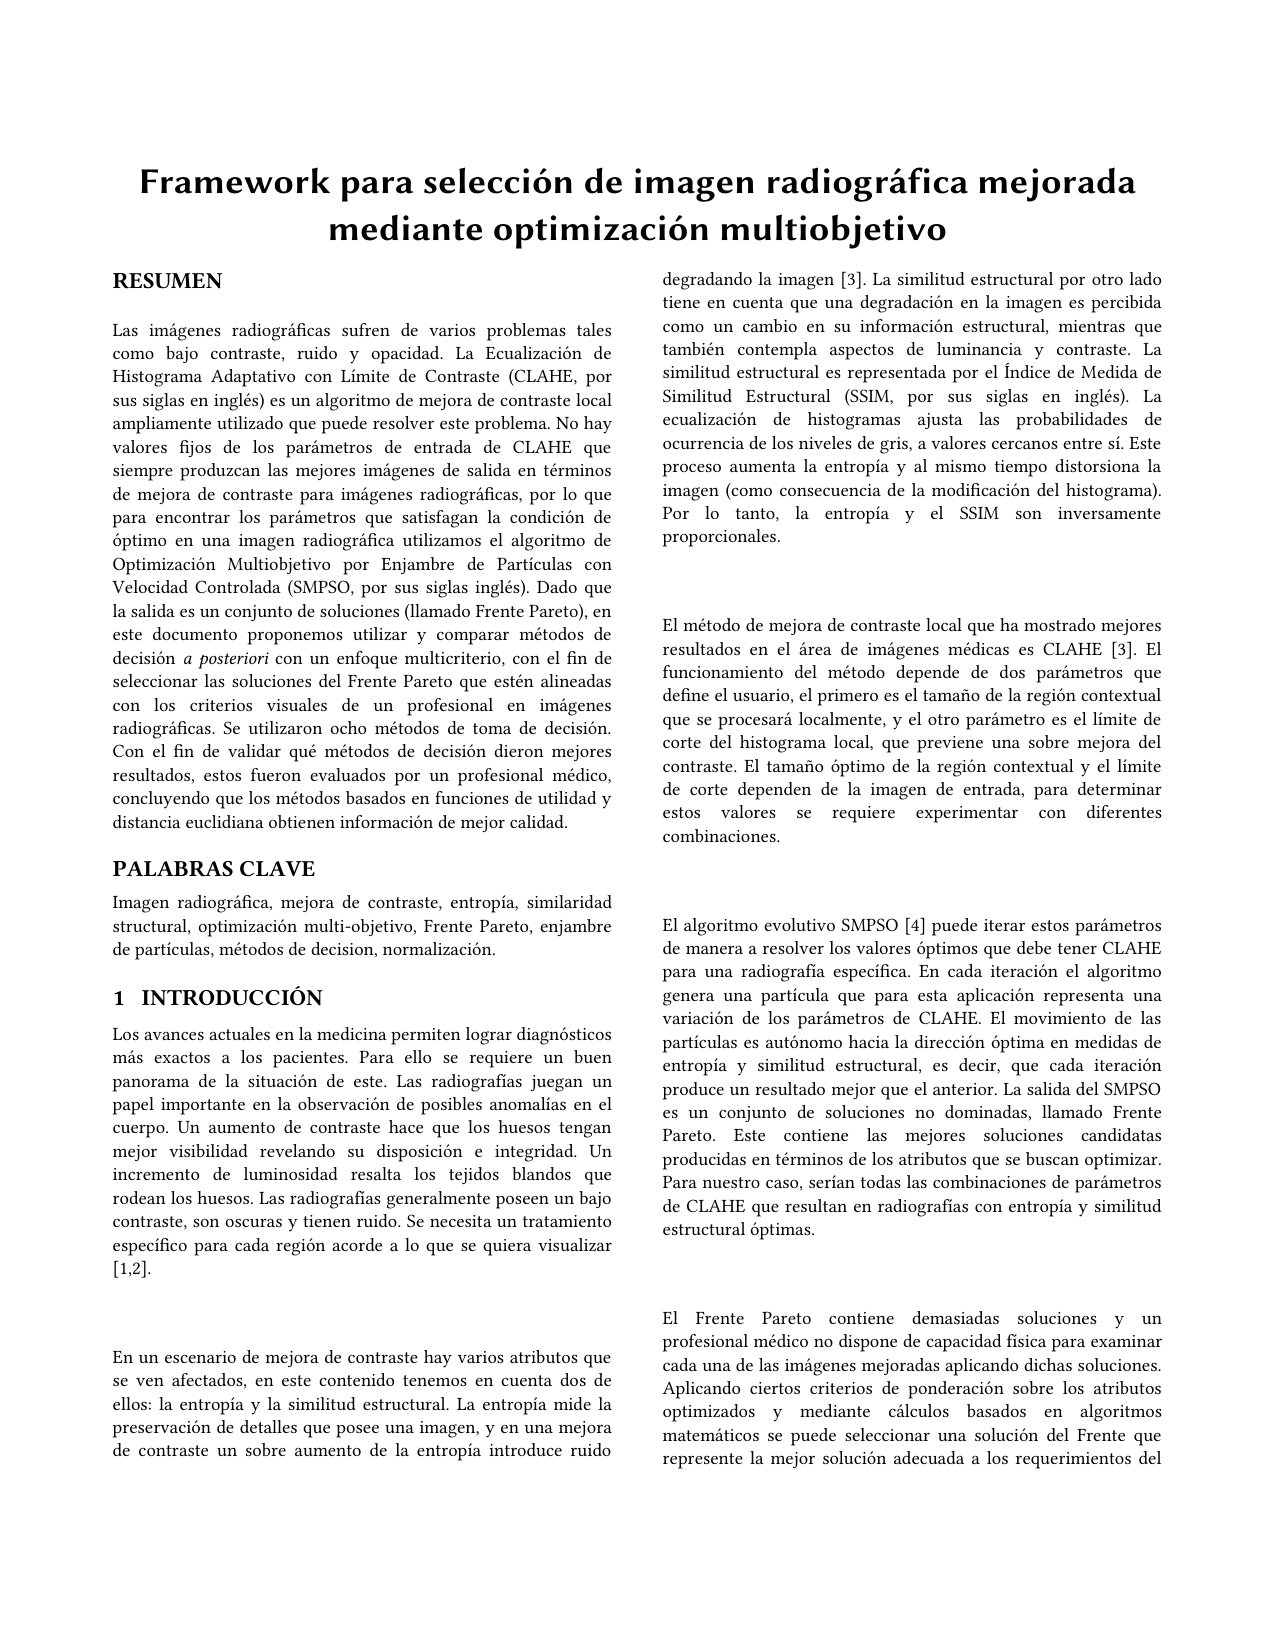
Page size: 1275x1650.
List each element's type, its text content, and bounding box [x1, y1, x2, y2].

text PALABRAS CLAVE [112, 856, 612, 882]
text Imagen radiográfica, mejora de contraste, entropía, similaridad structural, optimización multi-objetivo, Frente Pareto, enjambre de partículas, métodos de decision, normalización. [112, 892, 612, 960]
text Las imágenes radiográficas sufren de varios problemas tales como bajo contraste, ruido y opacidad. La Ecualización de Histograma Adaptativo con Límite de Contraste (CLAHE, por sus siglas en inglés) es un algoritmo de mejora de contraste local ampliamente utilizado que puede resolver este problema. No hay valores fijos de los parámetros de entrada de CLAHE que siempre produzcan las mejores imágenes de salida en términos de mejora de contraste para imágenes radiográficas, por lo que para encontrar los parámetros que satisfagan la condición de óptimo en una imagen radiográfica utilizamos el algoritmo de Optimización Multiobjetivo por Enjambre de Partículas con Velocidad Controlada (SMPSO, por sus siglas inglés). Dado que la salida es un conjunto de soluciones (llamado Frente Pareto), en este documento proponemos utilizar y comparar métodos de decisión a posteriori con un enfoque multicriterio, con el fin de seleccionar las soluciones del Frente Pareto que estén alineadas con los criterios visuales de un profesional en imágenes radiográficas. Se utilizaron ocho métodos de toma de decisión. Con el fin de validar qué métodos de decisión dieron mejores resultados, estos fueron evaluados por un profesional médico, concluyendo que los métodos basados en funciones de utilidad y distancia euclidiana obtienen información de mejor calidad. [112, 319, 612, 833]
text El método de mejora de contraste local que ha mostrado mejores resultados en el área de imágenes médicas es CLAHE [3]. El funcionamiento del método depende de dos parámetros que define el usuario, el primero es el tamaño de la región contextual que se procesará localmente, y el otro parámetro es el límite de corte del histograma local, que previene una sobre mejora del contraste. El tamaño óptimo de la región contextual y el límite de corte dependen de la imagen de entrada, para determinar estos valores se requiere experimentar con diferentes combinaciones. [662, 615, 1162, 847]
text En un escenario de mejora de contraste hay varios atributos que se ven afectados, en este contenido tenemos en cuenta dos de ellos: la entropía y la similitud estructural. La entropía mide la preservación de detalles que posee una imagen, y en una mejora de contraste un sobre aumento de la entropía introduce ruido degradando la imagen [3]. La similitud estructural por otro lado tiene en cuenta que una degradación en la imagen es percibida como un cambio en su información estructural, mientras que también contempla aspectos de luminancia y contraste. La similitud estructural es representada por el Índice de Medida de Similitud Estructural (SSIM, por sus siglas en inglés). La ecualización de histogramas ajusta las probabilidades de ocurrencia de los niveles de gris, a valores cercanos entre sí. Este proceso aumenta la entropía y al mismo tiempo distorsiona la imagen (como consecuencia de la modificación del histograma). Por lo tanto, la entropía y el SSIM son inversamente proporcionales. [662, 268, 1162, 547]
text El algoritmo evolutivo SMPSO [4] puede iterar estos parámetros de manera a resolver los valores óptimos que debe tener CLAHE para una radiografía específica. En cada iteración el algoritmo genera una partícula que para esta aplicación representa una variación de los parámetros de CLAHE. El movimiento de las partículas es autónomo hacia la dirección óptima en medidas de entropía y similitud estructural, es decir, que cada iteración produce un resultado mejor que el anterior. La salida del SMPSO es un conjunto de soluciones no dominadas, llamado Frente Pareto. Este contiene las mejores soluciones candidatas producidas en términos de los atributos que se buscan optimizar. Para nuestro caso, serían todas las combinaciones de parámetros de CLAHE que resultan en radiografías con entropía y similitud estructural óptimas. [662, 914, 1162, 1240]
text RESUMEN [112, 268, 612, 294]
text 1 INTRODUCCIÓN [112, 985, 612, 1011]
text Los avances actuales en la medicina permiten lograr diagnósticos más exactos a los pacientes. Para ello se requiere un buen panorama de la situación de este. Las radiografías juegan un papel importante en la observación de posibles anomalías en el cuerpo. Un aumento de contraste hace que los huesos tengan mejor visibilidad revelando su disposición e integridad. Un incremento de luminosidad resalta los tejidos blandos que rodean los huesos. Las radiografías generalmente poseen un bajo contraste, son oscuras y tienen ruido. Se necesita un tratamiento específico para cada región acorde a lo que se quiera visualizar [1,2]. [112, 1023, 612, 1279]
title Framework para selección de imagen radiográfica mejorada mediante optimización multiobjetivo [112, 160, 1162, 250]
